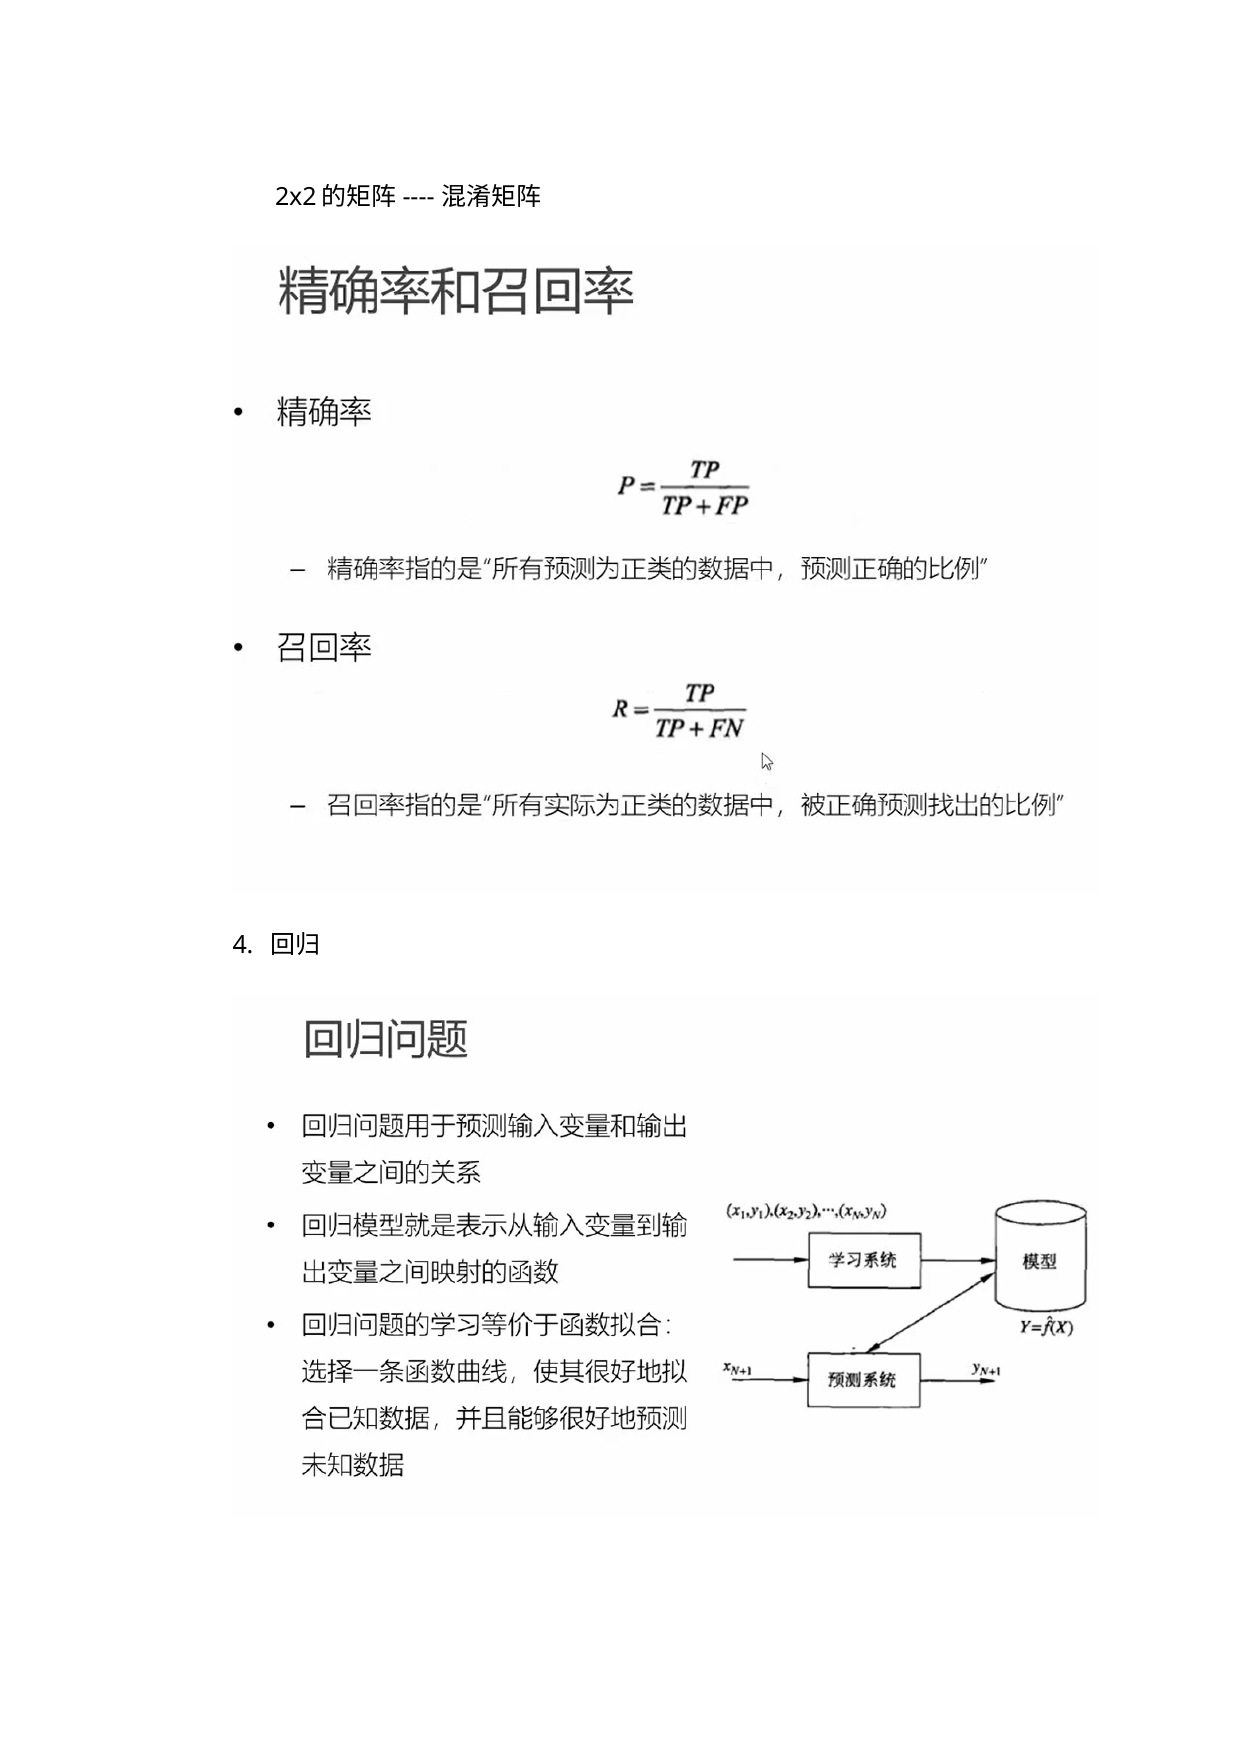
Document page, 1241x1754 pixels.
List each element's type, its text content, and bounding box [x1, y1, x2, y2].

list 回归 [232, 910, 1053, 975]
picture [232, 245, 1098, 894]
text 2x2的矩阵 ---- 混淆矩阵 [232, 162, 1053, 227]
picture [232, 993, 1098, 1519]
